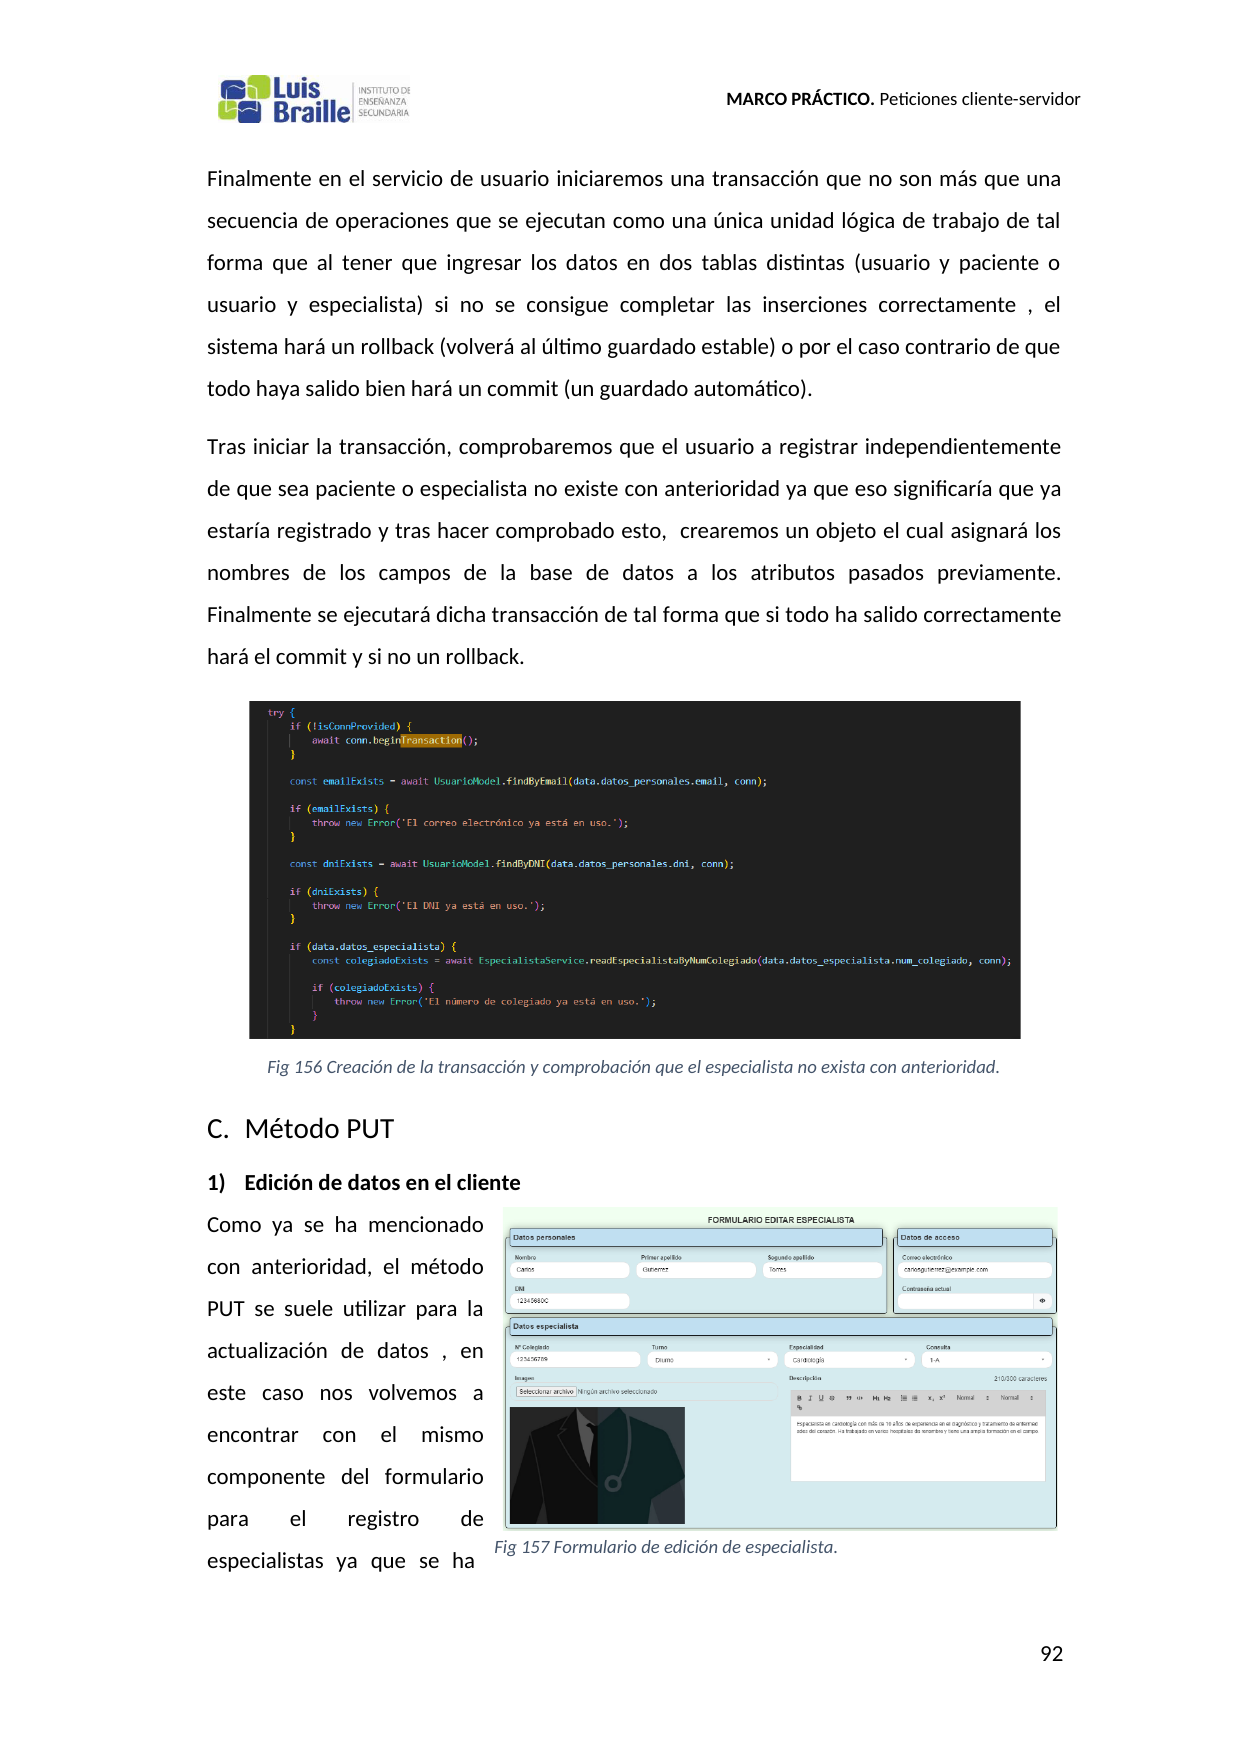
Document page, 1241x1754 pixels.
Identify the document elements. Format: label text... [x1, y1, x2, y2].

text Fig 156 Creación de la transacción y comprobación que el especialista no exista con anterioridad. [207, 1055, 1063, 1078]
picture [501, 1207, 1058, 1530]
list Edición de datos en el cliente [207, 1168, 1063, 1196]
list Método PUT [207, 1111, 1063, 1146]
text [207, 1210, 1063, 1574]
picture [249, 701, 1021, 1039]
text Tras iniciar la transacción, comprobaremos que el usuario a registrar independientemente de que sea paciente o especialista no existe con anterioridad ya que eso significaría que ya estaría registrado y tras hacer comprobado esto, crearemos un objeto el cual asignará los nombres de los campos de la base de datos a los atributos pasados previamente. Finalmente se ejecutará dicha transacción de tal forma que si todo ha salido correctamente hará el commit y si no un rollback. [207, 432, 1063, 670]
text Finalmente en el servicio de usuario iniciaremos una transacción que no son más que una secuencia de operaciones que se ejecutan como una única unidad lógica de trabajo de tal forma que al tener que ingresar los datos en dos tablas distintas (usuario y paciente o usuario y especialista) si no se consigue completar las inserciones correctamente , el sistema hará un rollback (volverá al último guardado estable) o por el caso contrario de que todo haya salido bien hará un commit (un guardado automático). [207, 164, 1063, 402]
